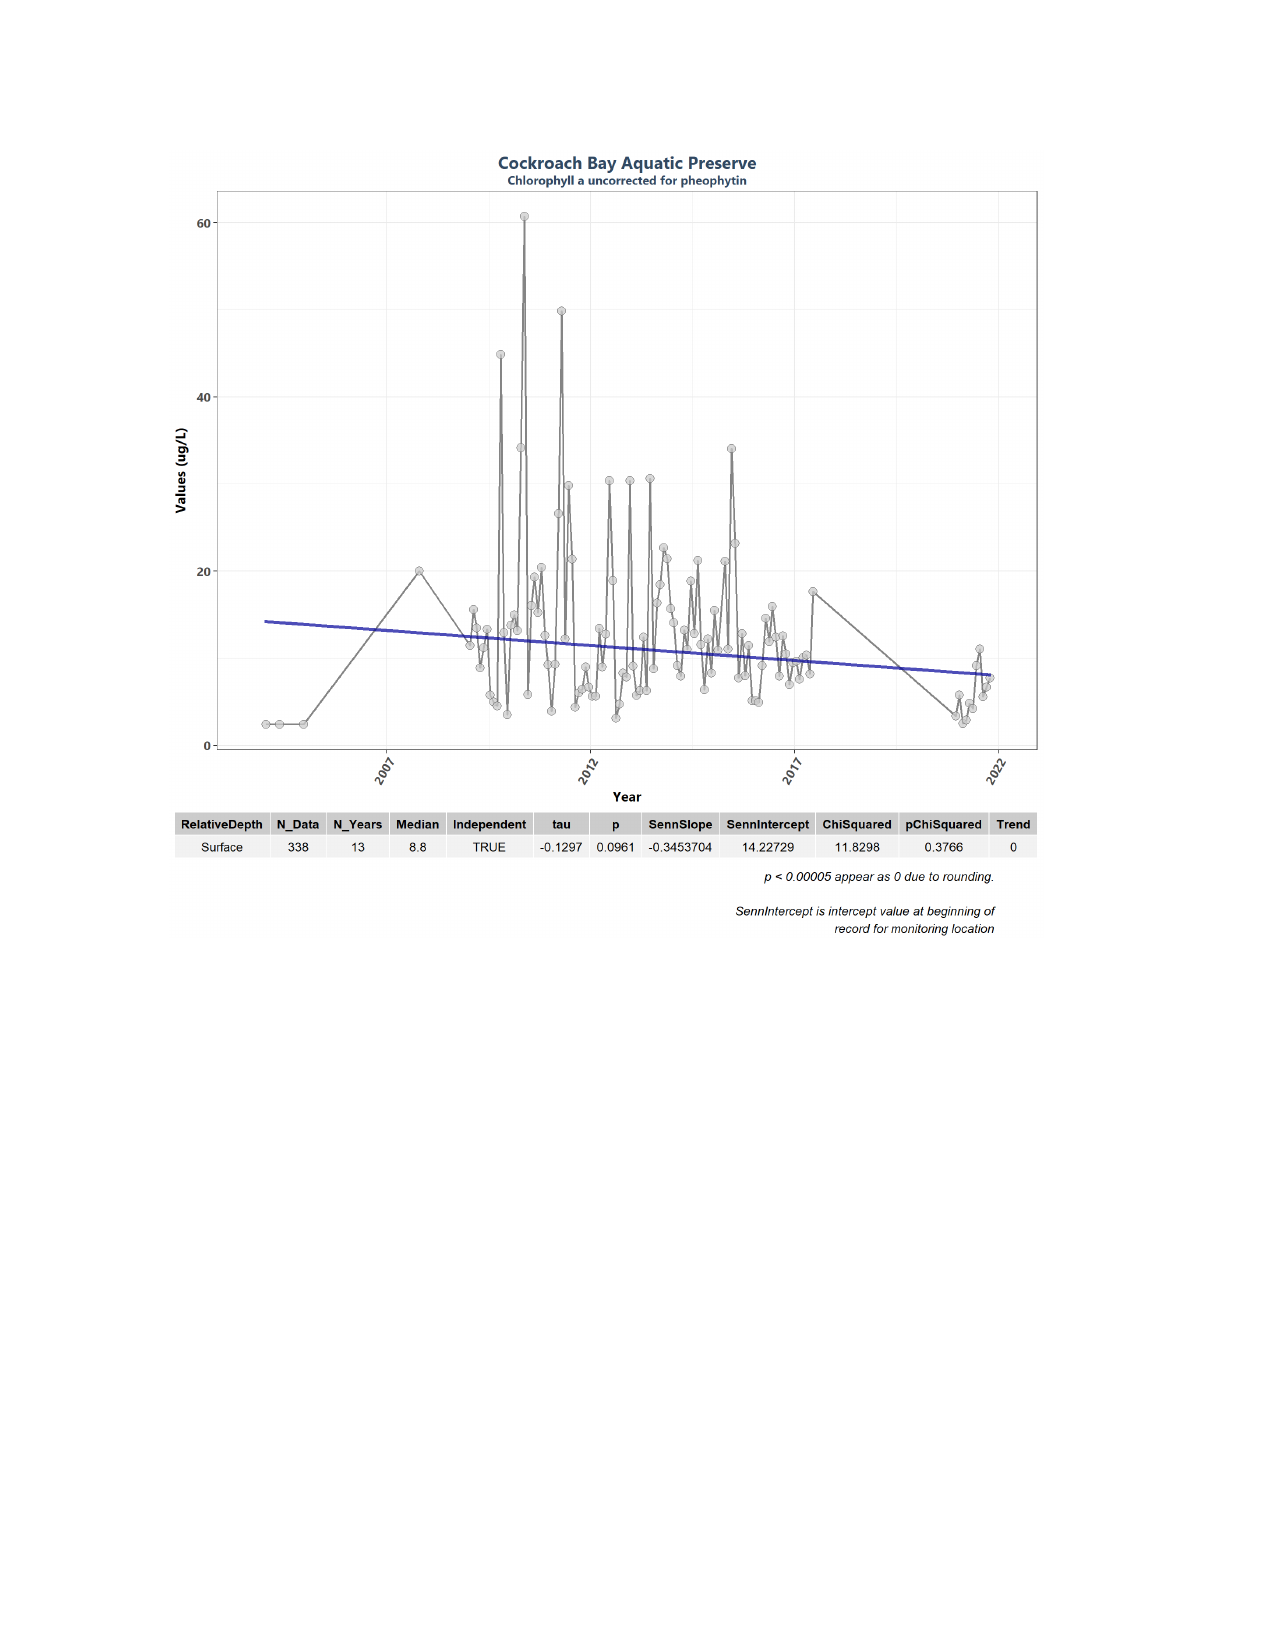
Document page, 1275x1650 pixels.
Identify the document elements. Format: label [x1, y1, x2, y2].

picture [168, 150, 1044, 938]
